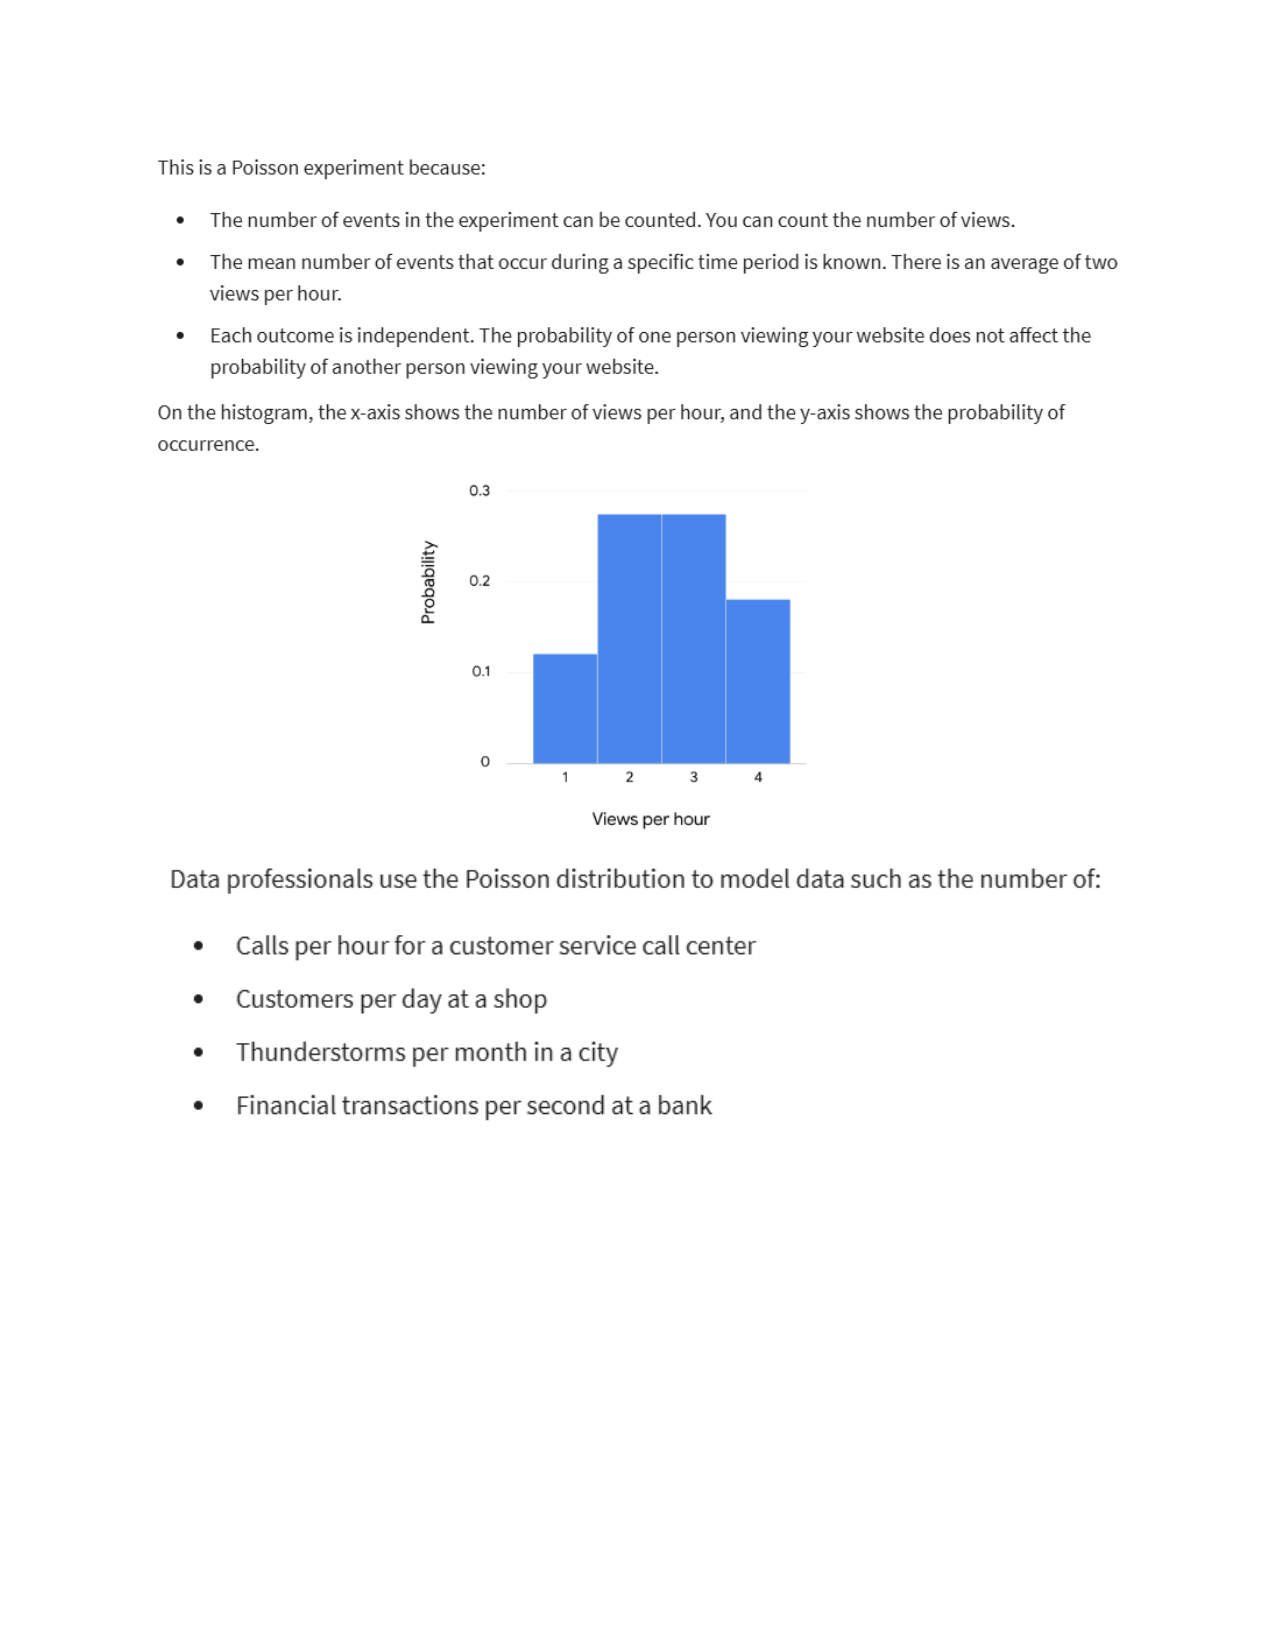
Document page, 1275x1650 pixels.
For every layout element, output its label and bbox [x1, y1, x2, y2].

picture [150, 150, 1125, 839]
picture [150, 857, 1125, 1147]
